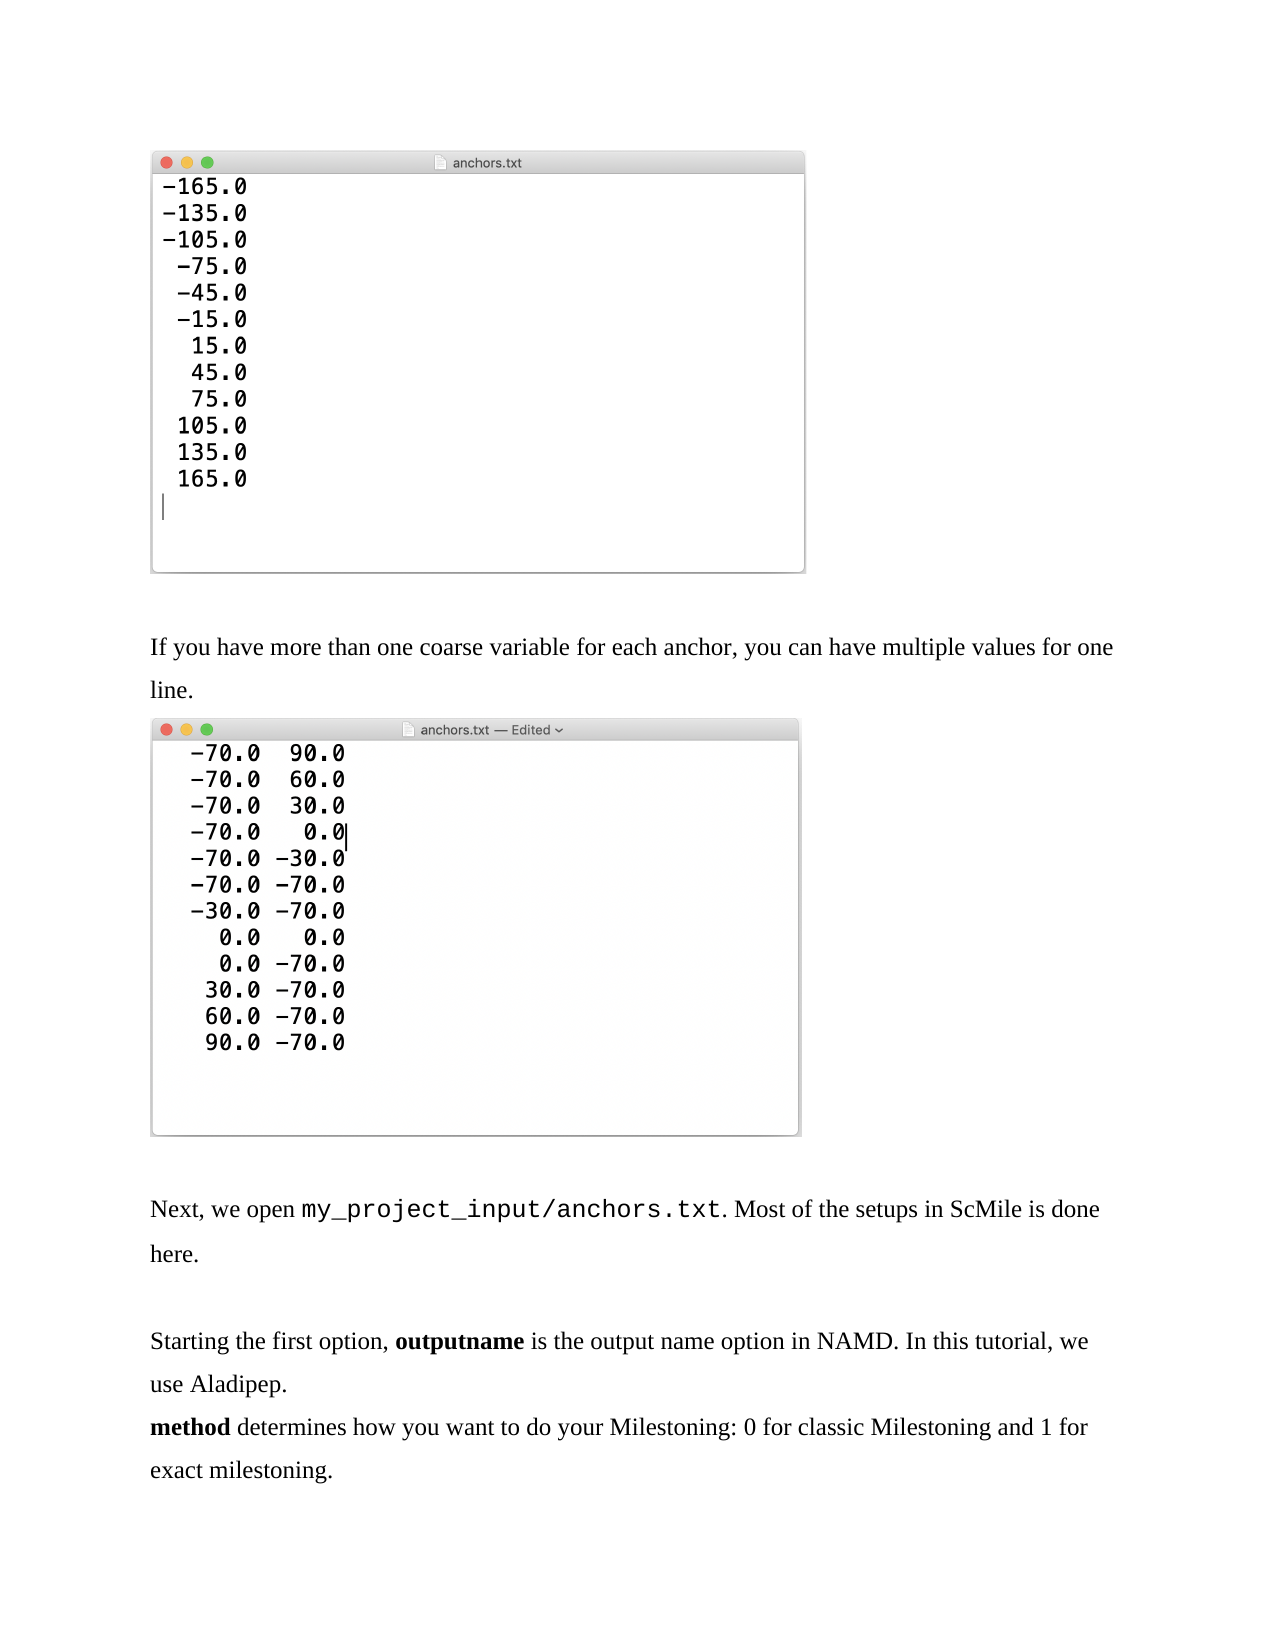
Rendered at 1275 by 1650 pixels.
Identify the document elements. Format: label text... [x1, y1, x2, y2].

text Next, we open my_project_input/anchors.txt. Most of the setups in ScMile is done here. [150, 1194, 1125, 1268]
text Starting the first option, outputname is the output name option in NAMD. In this tutorial, we use Aladipep. [150, 1326, 1125, 1398]
text method determines how you want to do your Milestoning: 0 for classic Milestoning and 1 for exact milestoning. [150, 1412, 1125, 1484]
text If you have more than one coarse variable for each anchor, you can have multiple values for one line. [150, 632, 1125, 704]
picture [150, 718, 802, 1137]
picture [150, 150, 807, 574]
